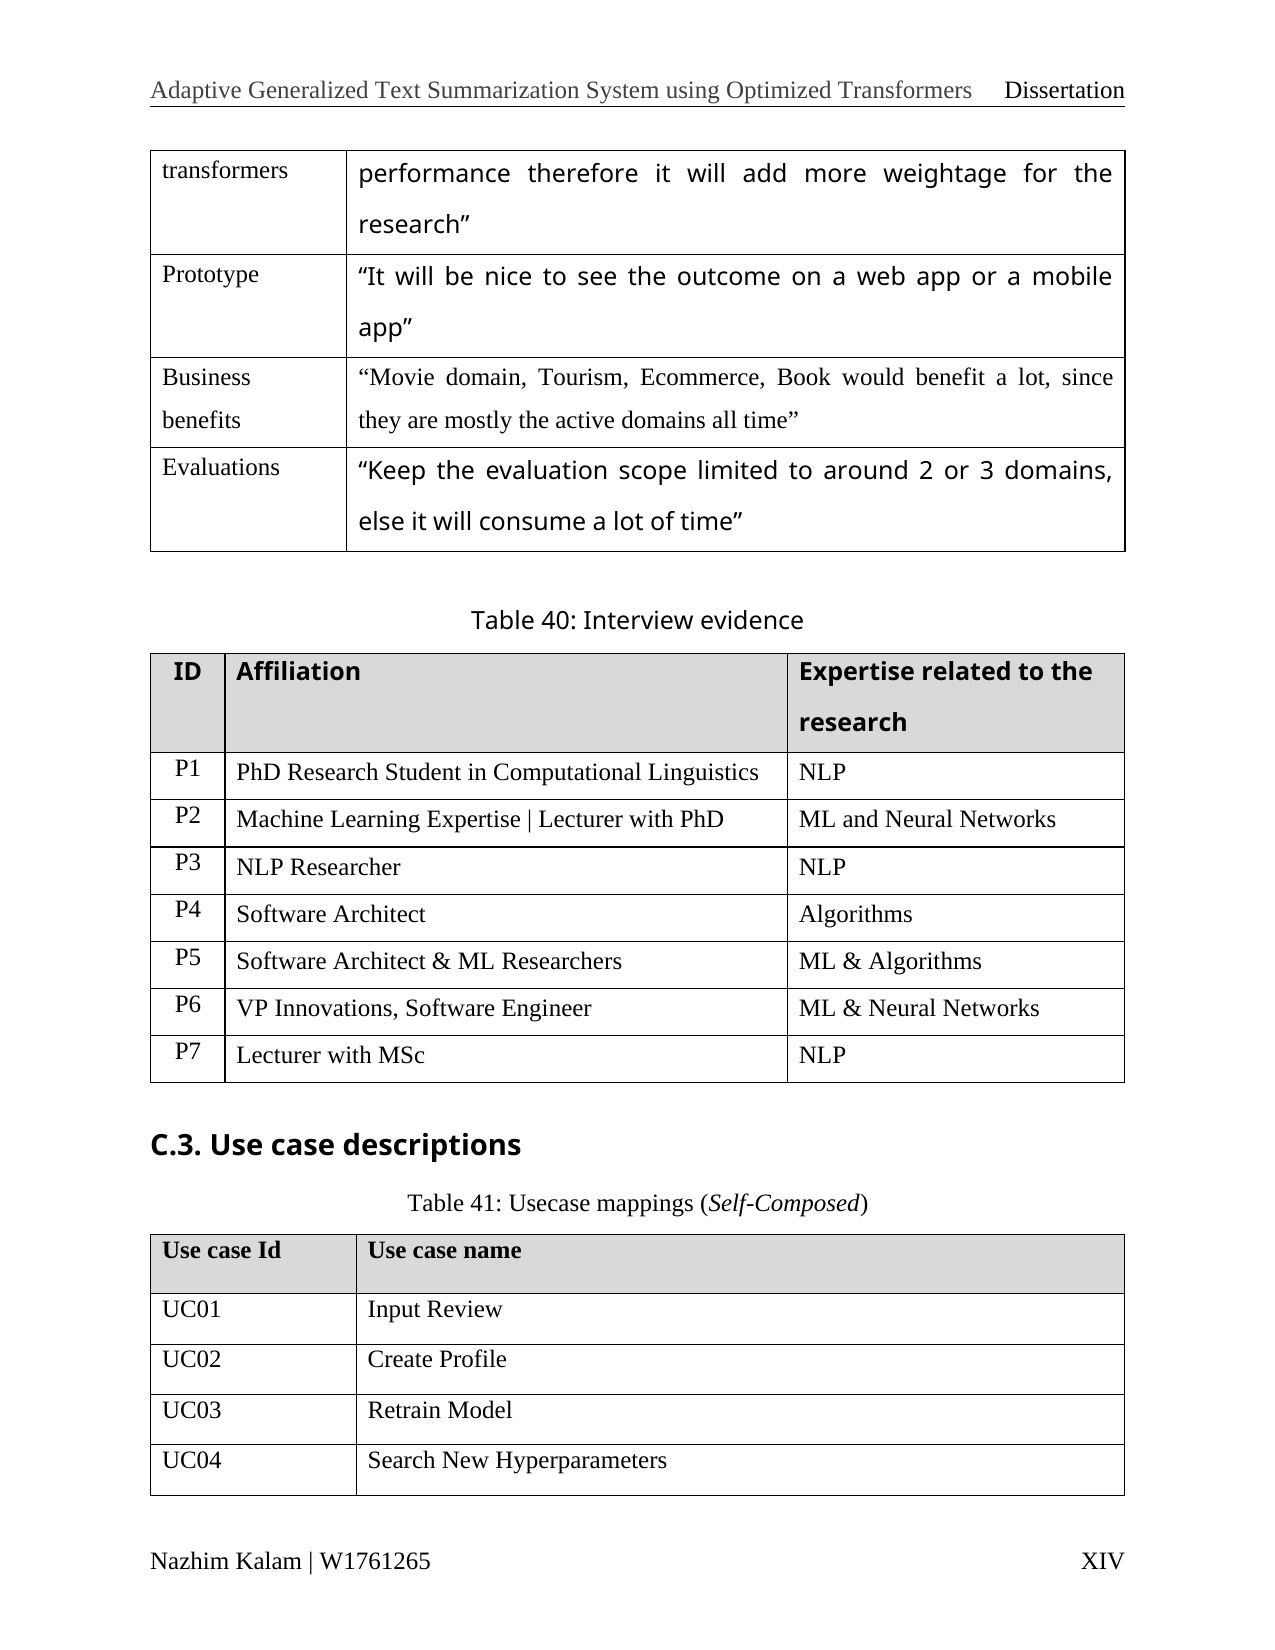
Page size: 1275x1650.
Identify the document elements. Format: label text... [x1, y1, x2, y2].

text Table 41: Usecase mappings (Self-Composed) [150, 1188, 1125, 1217]
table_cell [347, 151, 1124, 253]
table_cell NLP Researcher [226, 848, 787, 893]
table_cell P3 [151, 848, 224, 893]
table_cell NLP [788, 848, 1124, 893]
table_cell P5 [151, 942, 224, 988]
table_header Expertise related to the research [788, 654, 1124, 752]
table_cell Prototype [151, 255, 346, 357]
table_cell Evaluations [151, 448, 346, 551]
table_cell Retrain Model [357, 1395, 1124, 1444]
table_cell Software Architect [226, 895, 787, 941]
table_cell Search New Hyperparameters [357, 1445, 1124, 1494]
table_cell PhD Research Student in Computational Linguistics [226, 753, 787, 799]
table_cell VP Innovations, Software Engineer [226, 989, 787, 1035]
table_cell Lecturer with MSc [226, 1036, 787, 1082]
table_cell Business benefits [151, 358, 346, 447]
table_header Use case name [357, 1235, 1124, 1293]
table_cell NLP [788, 1036, 1124, 1082]
table_header Use case Id [151, 1235, 356, 1293]
table_cell P4 [151, 895, 224, 941]
table_cell NLP [788, 753, 1124, 799]
table_cell Custom transformers [151, 151, 346, 253]
table_cell “Movie domain, Tourism, Ecommerce, Book would benefit a lot, since they are mostly the active domains all time” [347, 358, 1124, 447]
subtitle C.3. Use case descriptions [150, 1124, 1125, 1164]
table_cell ML and Neural Networks [788, 800, 1124, 846]
table_cell P1 [151, 753, 224, 799]
table_cell P2 [151, 800, 224, 846]
table_cell Create Profile [357, 1345, 1124, 1394]
table_cell Software Architect & ML Researchers [226, 942, 787, 988]
text Table 40: Interview evidence [150, 602, 1125, 636]
table_cell Algorithms [788, 895, 1124, 941]
table_cell ML & Algorithms [788, 942, 1124, 988]
table_cell UC04 [151, 1445, 356, 1494]
table_cell “It will be nice to see the outcome on a web app or a mobile app” [347, 255, 1124, 357]
table_cell “Keep the evaluation scope limited to around 2 or 3 domains, else it will consume a lot of time” [347, 448, 1124, 551]
table_header ID [151, 654, 224, 752]
table_cell UC02 [151, 1345, 356, 1394]
table_cell UC03 [151, 1395, 356, 1444]
table_header Affiliation [226, 654, 787, 752]
table_cell P6 [151, 989, 224, 1035]
table_cell UC01 [151, 1294, 356, 1343]
table_cell ML & Neural Networks [788, 989, 1124, 1035]
table_cell P7 [151, 1036, 224, 1082]
table_cell Machine Learning Expertise | Lecturer with PhD [226, 800, 787, 846]
table_cell Input Review [357, 1294, 1124, 1343]
